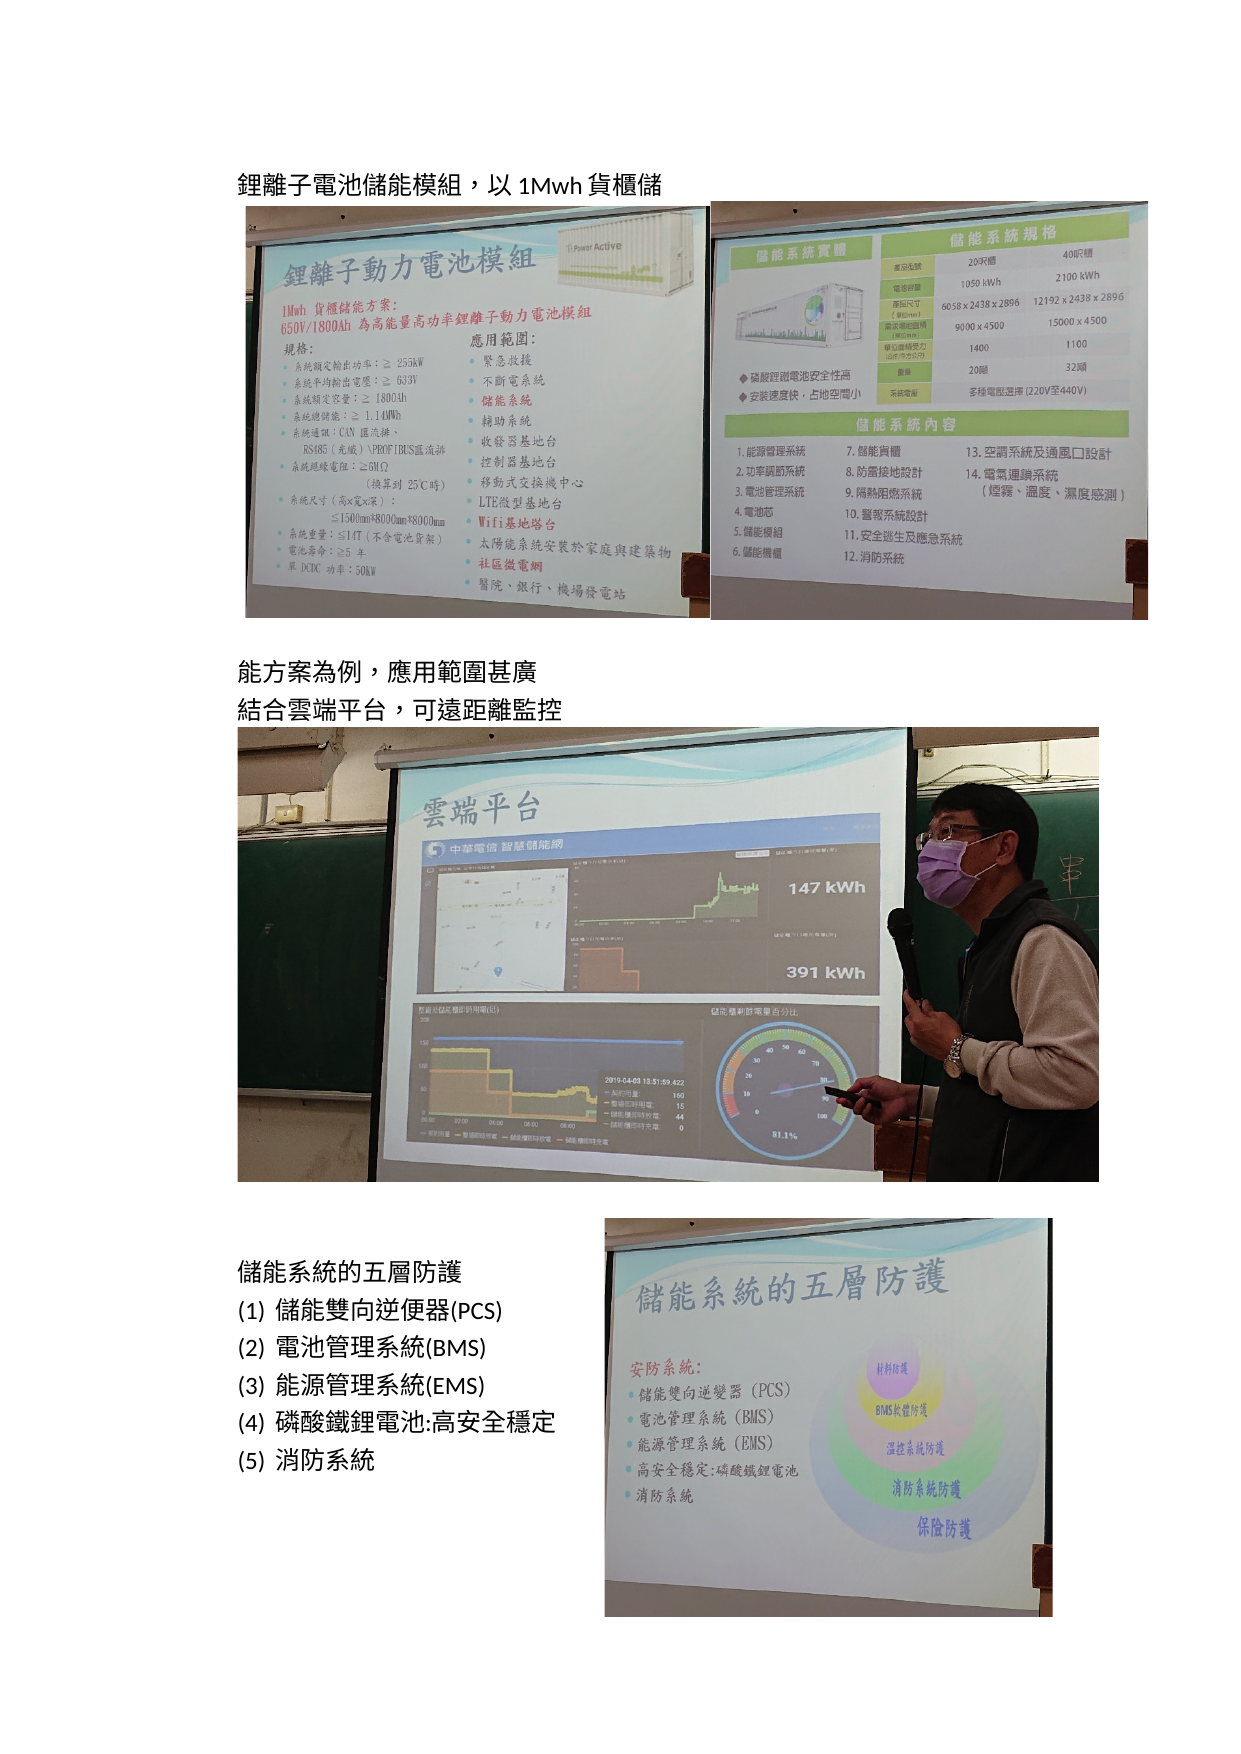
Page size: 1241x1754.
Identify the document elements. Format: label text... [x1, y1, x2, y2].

list 儲能雙向逆便器(PCS) [237, 1289, 604, 1327]
picture [245, 201, 1149, 620]
list 電池管理系統(BMS) [237, 1327, 604, 1364]
text 結合雲端平台，可遠距離監控 [237, 689, 1053, 727]
list 磷酸鐵鋰電池:高安全穩定 [237, 1402, 604, 1439]
picture [604, 1218, 1053, 1617]
picture [237, 727, 1099, 1182]
list 消防系統 [237, 1439, 604, 1477]
text 儲能系統的五層防護 [237, 1252, 604, 1289]
list 能源管理系統(EMS) [237, 1364, 604, 1402]
